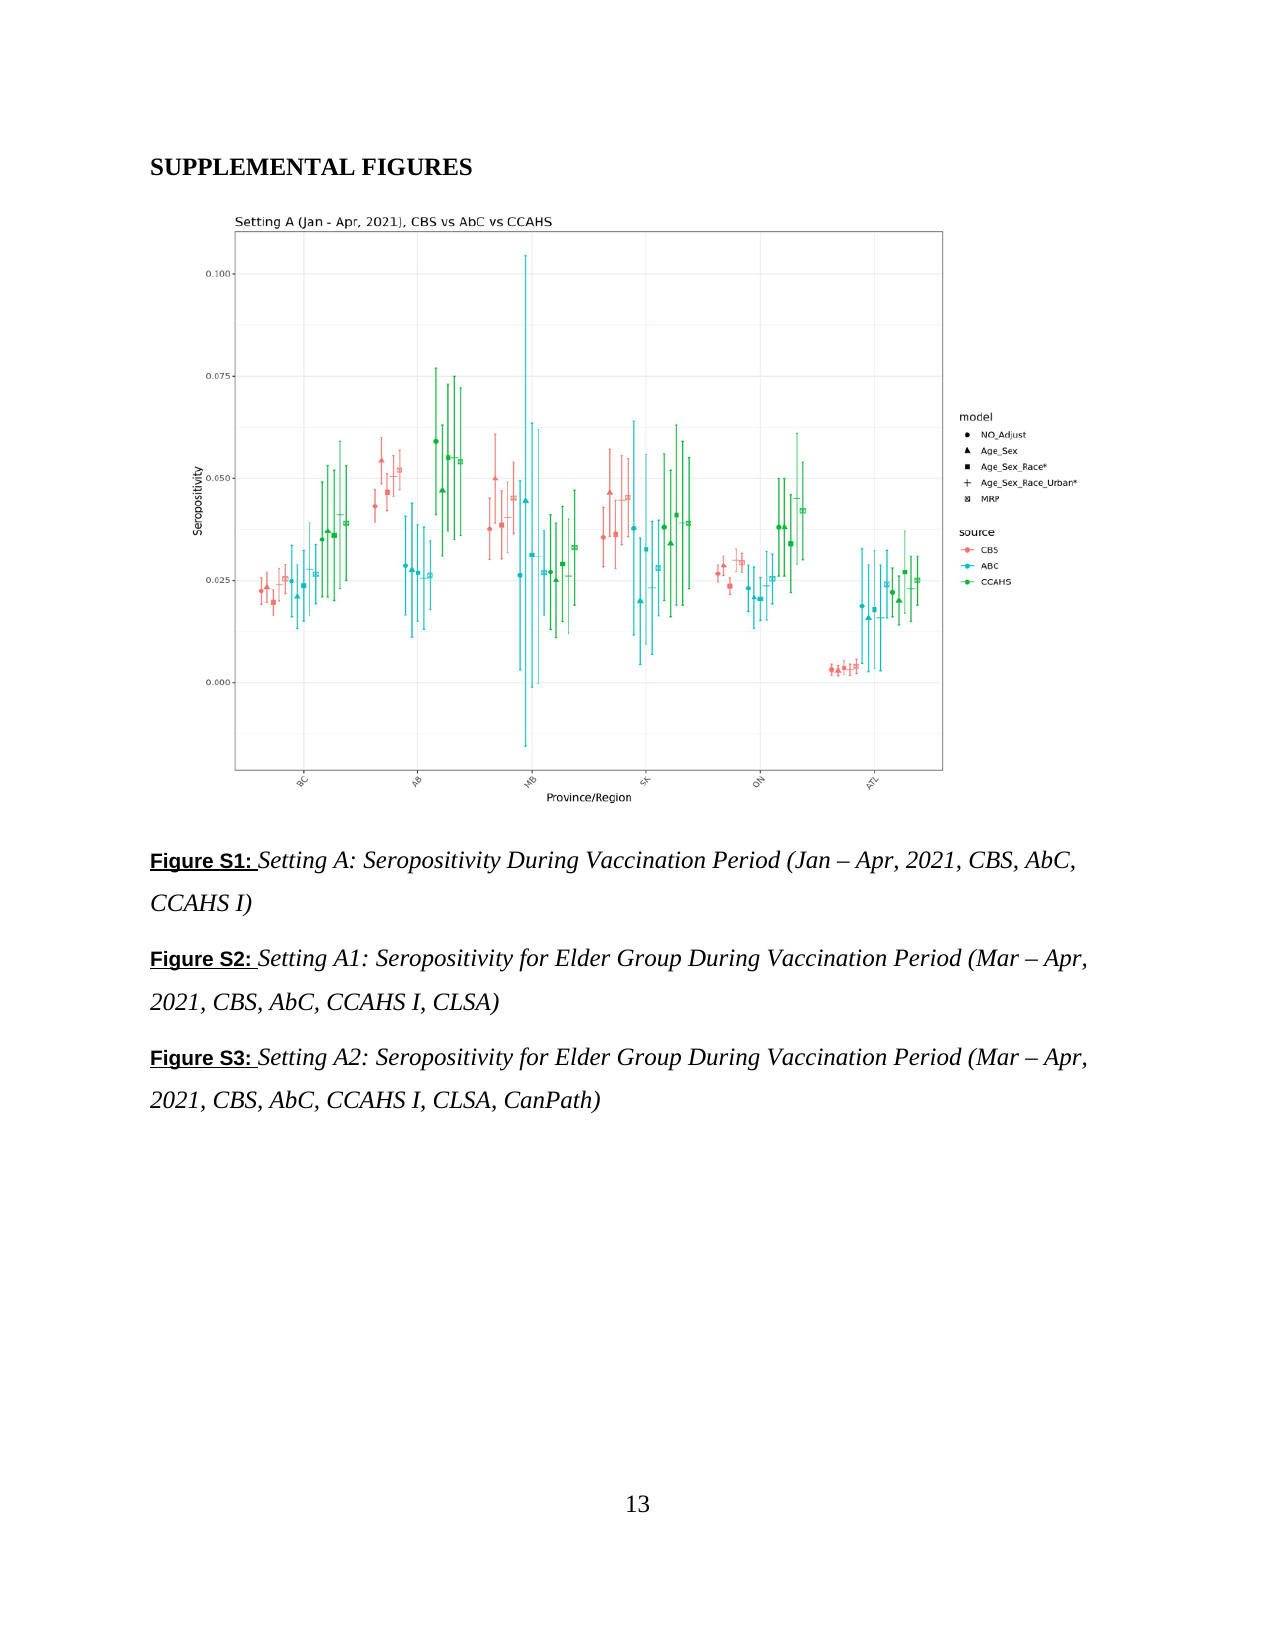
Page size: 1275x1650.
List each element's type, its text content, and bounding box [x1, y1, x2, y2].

text Figure S3: Setting A2: Seropositivity for Elder Group During Vaccination Period (Mar – Apr, 2021, CBS, AbC, CCAHS I, CLSA, CanPath) [150, 1042, 1125, 1114]
text Figure S2: Setting A1: Seropositivity for Elder Group During Vaccination Period (Mar – Apr, 2021, CBS, AbC, CCAHS I, CLSA) [150, 943, 1125, 1015]
text Figure S1: Setting A: Seropositivity During Vaccination Period (Jan – Apr, 2021, CBS, AbC, CCAHS I) [150, 845, 1125, 917]
picture [187, 209, 1088, 810]
subtitle Supplemental figures [150, 152, 1125, 181]
